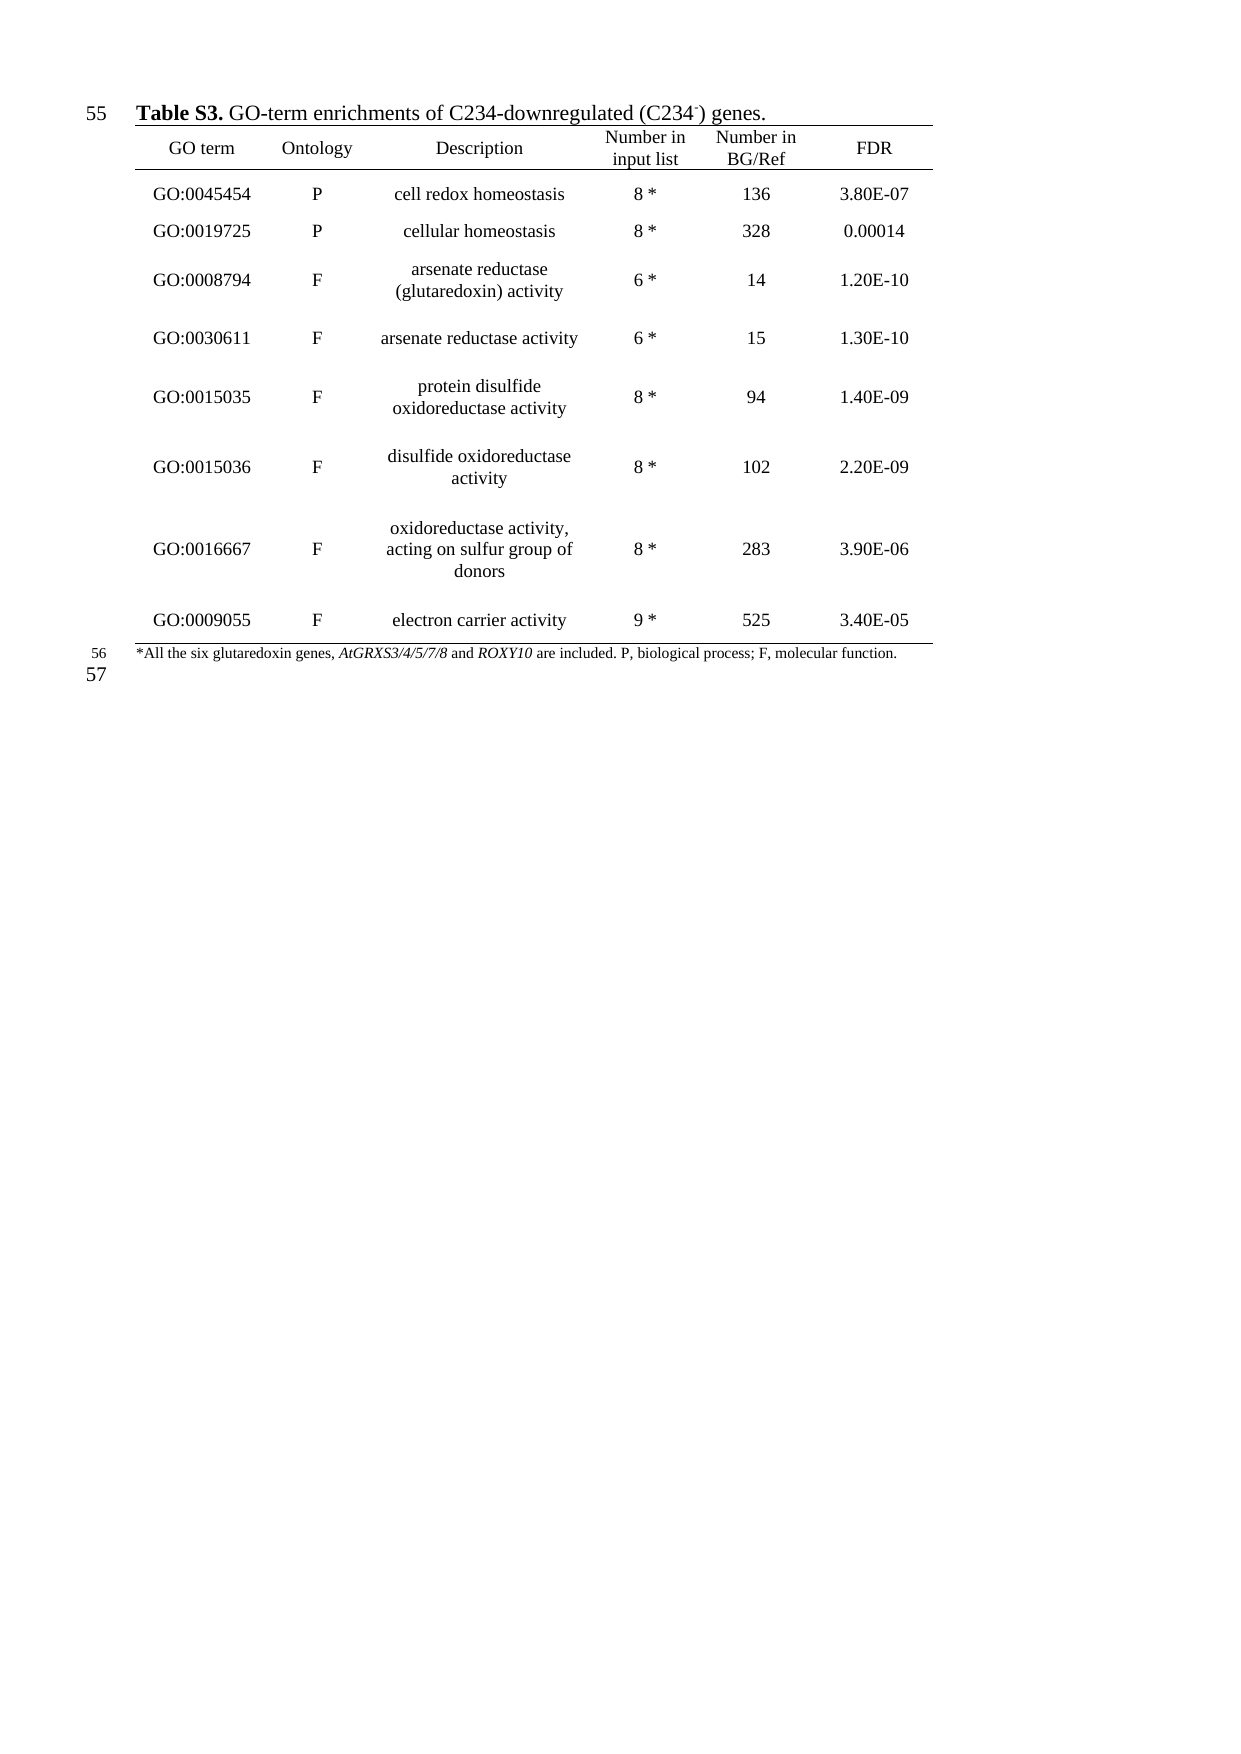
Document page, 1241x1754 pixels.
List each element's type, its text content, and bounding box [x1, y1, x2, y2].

table_cell arsenate reductase activity [365, 315, 593, 362]
table_cell GO:0030611 [135, 315, 269, 362]
table_cell 8 * [594, 502, 697, 596]
text Table S3. GO-term enrichments of C234-downregulated (C234-) genes. [136, 100, 1122, 125]
table_header GO term [135, 126, 269, 169]
table_cell 1.20E-10 [815, 244, 933, 315]
table_cell cell redox homeostasis [365, 170, 593, 216]
table_cell 3.80E-07 [815, 170, 933, 216]
table_cell GO:0019725 [135, 216, 269, 244]
table_cell 1.30E-10 [815, 315, 933, 362]
table_cell F [269, 362, 365, 432]
table_cell 6 * [594, 244, 697, 315]
table_cell 9 * [594, 596, 697, 643]
text *All the six glutaredoxin genes, AtGRXS3/4/5/7/8 and ROXY10 are included. P, biological process; F, molecular function. [136, 644, 1122, 662]
table_cell protein disulfide oxidoreductase activity [365, 362, 593, 432]
table_header FDR [815, 126, 933, 169]
table_cell arsenate reductase (glutaredoxin) activity [365, 244, 593, 315]
table_cell 328 [697, 216, 815, 244]
table_cell 8 * [594, 170, 697, 216]
table_cell 2.20E-09 [815, 432, 933, 502]
table_cell electron carrier activity [365, 596, 593, 643]
table_cell GO:0008794 [135, 244, 269, 315]
table_cell F [269, 432, 365, 502]
table_cell F [269, 244, 365, 315]
table_header Number in BG/Ref [697, 126, 815, 169]
table_cell GO:0016667 [135, 502, 269, 596]
table_cell 3.40E-05 [815, 596, 933, 643]
table_cell disulfide oxidoreductase activity [365, 432, 593, 502]
table_cell F [269, 596, 365, 643]
table_cell oxidoreductase activity, acting on sulfur group of donors [365, 502, 593, 596]
table_cell 3.90E-06 [815, 502, 933, 596]
table_header Description [365, 126, 593, 169]
table_cell 525 [697, 596, 815, 643]
table_cell 8 * [594, 216, 697, 244]
table_cell 1.40E-09 [815, 362, 933, 432]
table_cell 14 [697, 244, 815, 315]
table_cell F [269, 315, 365, 362]
table_cell 136 [697, 170, 815, 216]
table_cell GO:0009055 [135, 596, 269, 643]
table_cell cellular homeostasis [365, 216, 593, 244]
table_cell 102 [697, 432, 815, 502]
table_cell GO:0045454 [135, 170, 269, 216]
table_cell 6 * [594, 315, 697, 362]
table_header Ontology [269, 126, 365, 169]
table_cell 8 * [594, 432, 697, 502]
table_cell 283 [697, 502, 815, 596]
table_header Number in input list [594, 126, 697, 169]
table_cell GO:0015036 [135, 432, 269, 502]
table_cell P [269, 170, 365, 216]
table_cell 8 * [594, 362, 697, 432]
table_cell 0.00014 [815, 216, 933, 244]
table_cell 15 [697, 315, 815, 362]
table_cell F [269, 502, 365, 596]
table_cell P [269, 216, 365, 244]
table_cell 94 [697, 362, 815, 432]
table_cell GO:0015035 [135, 362, 269, 432]
